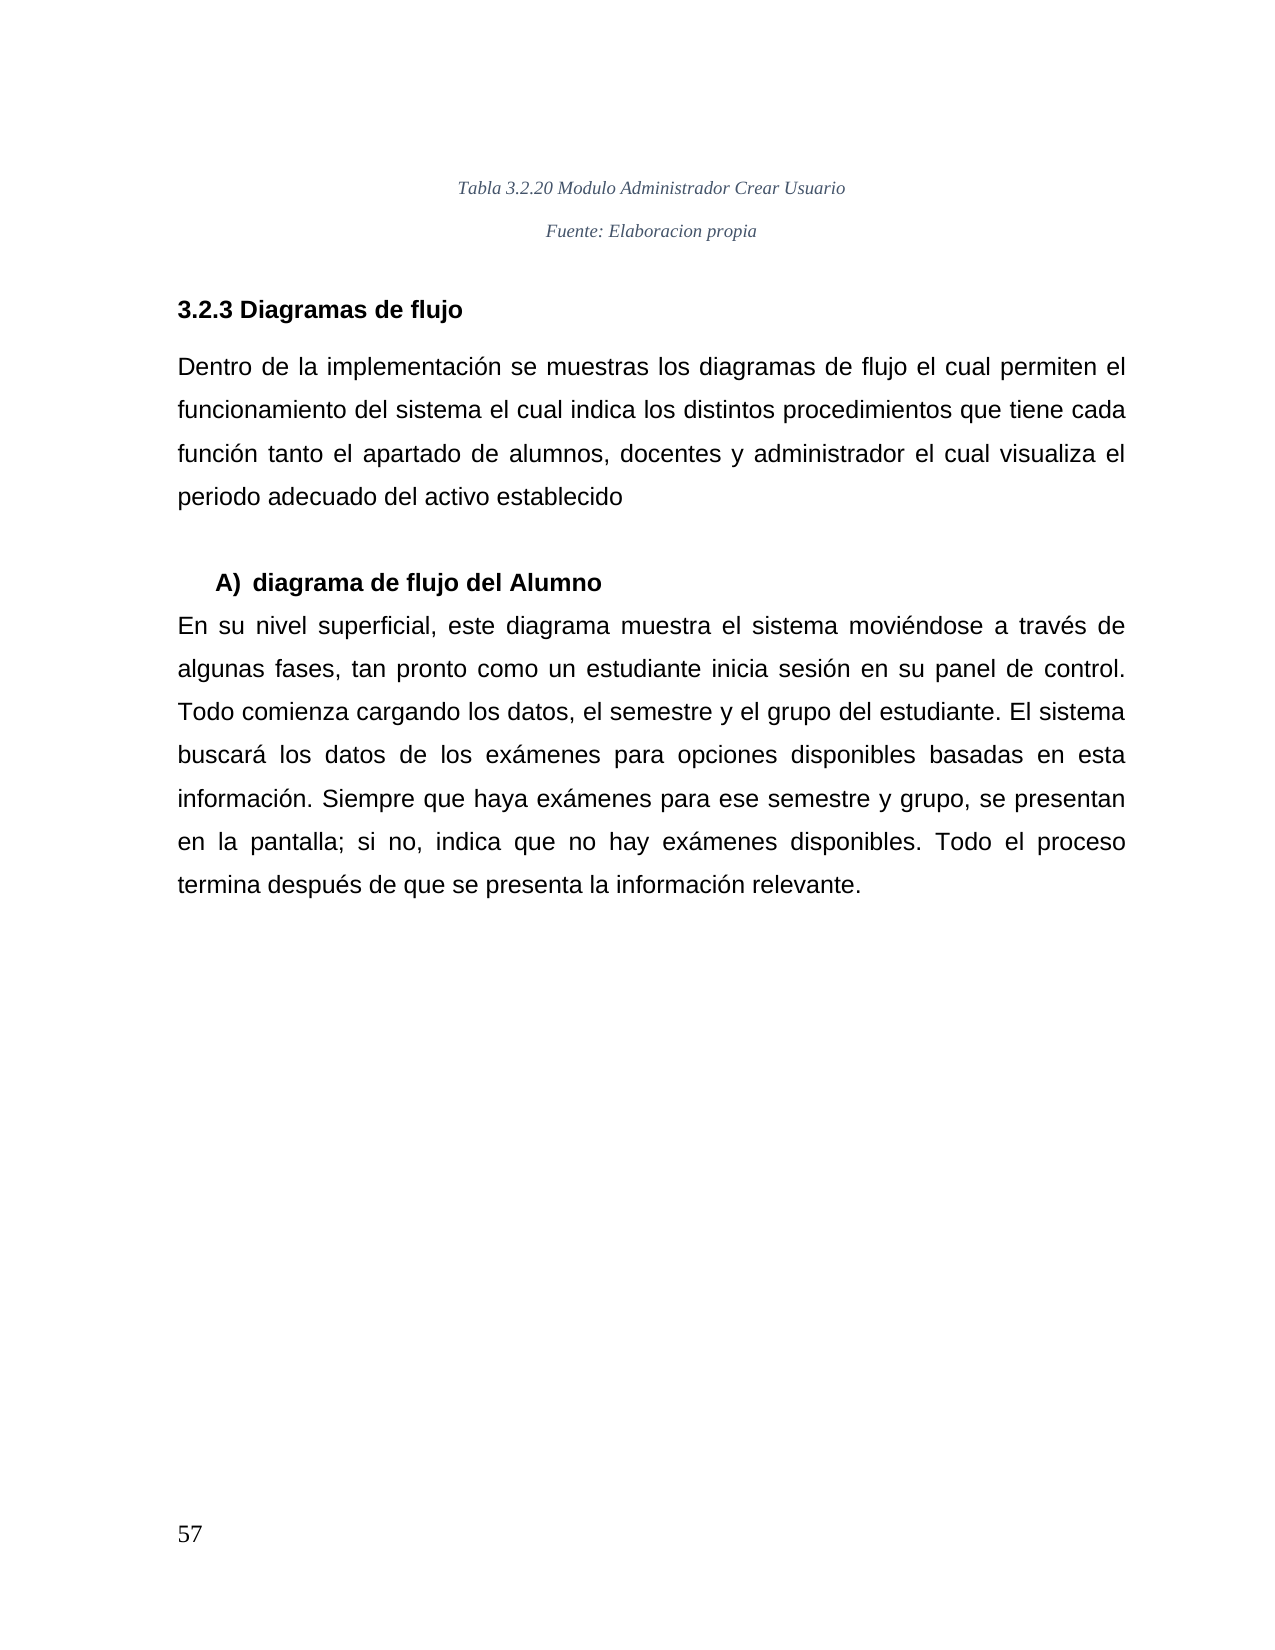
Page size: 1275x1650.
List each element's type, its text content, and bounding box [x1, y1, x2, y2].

text diagrama de flujo del Alumno [215, 568, 1127, 597]
text Tabla 3.2.20 Modulo Administrador Crear Usuario [177, 177, 1127, 199]
text En su nivel superficial, este diagrama muestra el sistema moviéndose a través de algunas fases, tan pronto como un estudiante inicia sesión en su panel de control. Todo comienza cargando los datos, el semestre y el grupo del estudiante. El sistema buscará los datos de los exámenes para opciones disponibles basadas en esta información. Siempre que haya exámenes para ese semestre y grupo, se presentan en la pantalla; si no, indica que no hay exámenes disponibles. Todo el proceso termina después de que se presenta la información relevante. [177, 611, 1127, 899]
text Fuente: Elaboracion propia [177, 219, 1127, 241]
text Dentro de la implementación se muestras los diagramas de flujo el cual permiten el funcionamiento del sistema el cual indica los distintos procedimientos que tiene cada función tanto el apartado de alumnos, docentes y administrador el cual visualiza el periodo adecuado del activo establecido [177, 352, 1127, 511]
subtitle 3.2.3 Diagramas de flujo [177, 295, 1127, 324]
